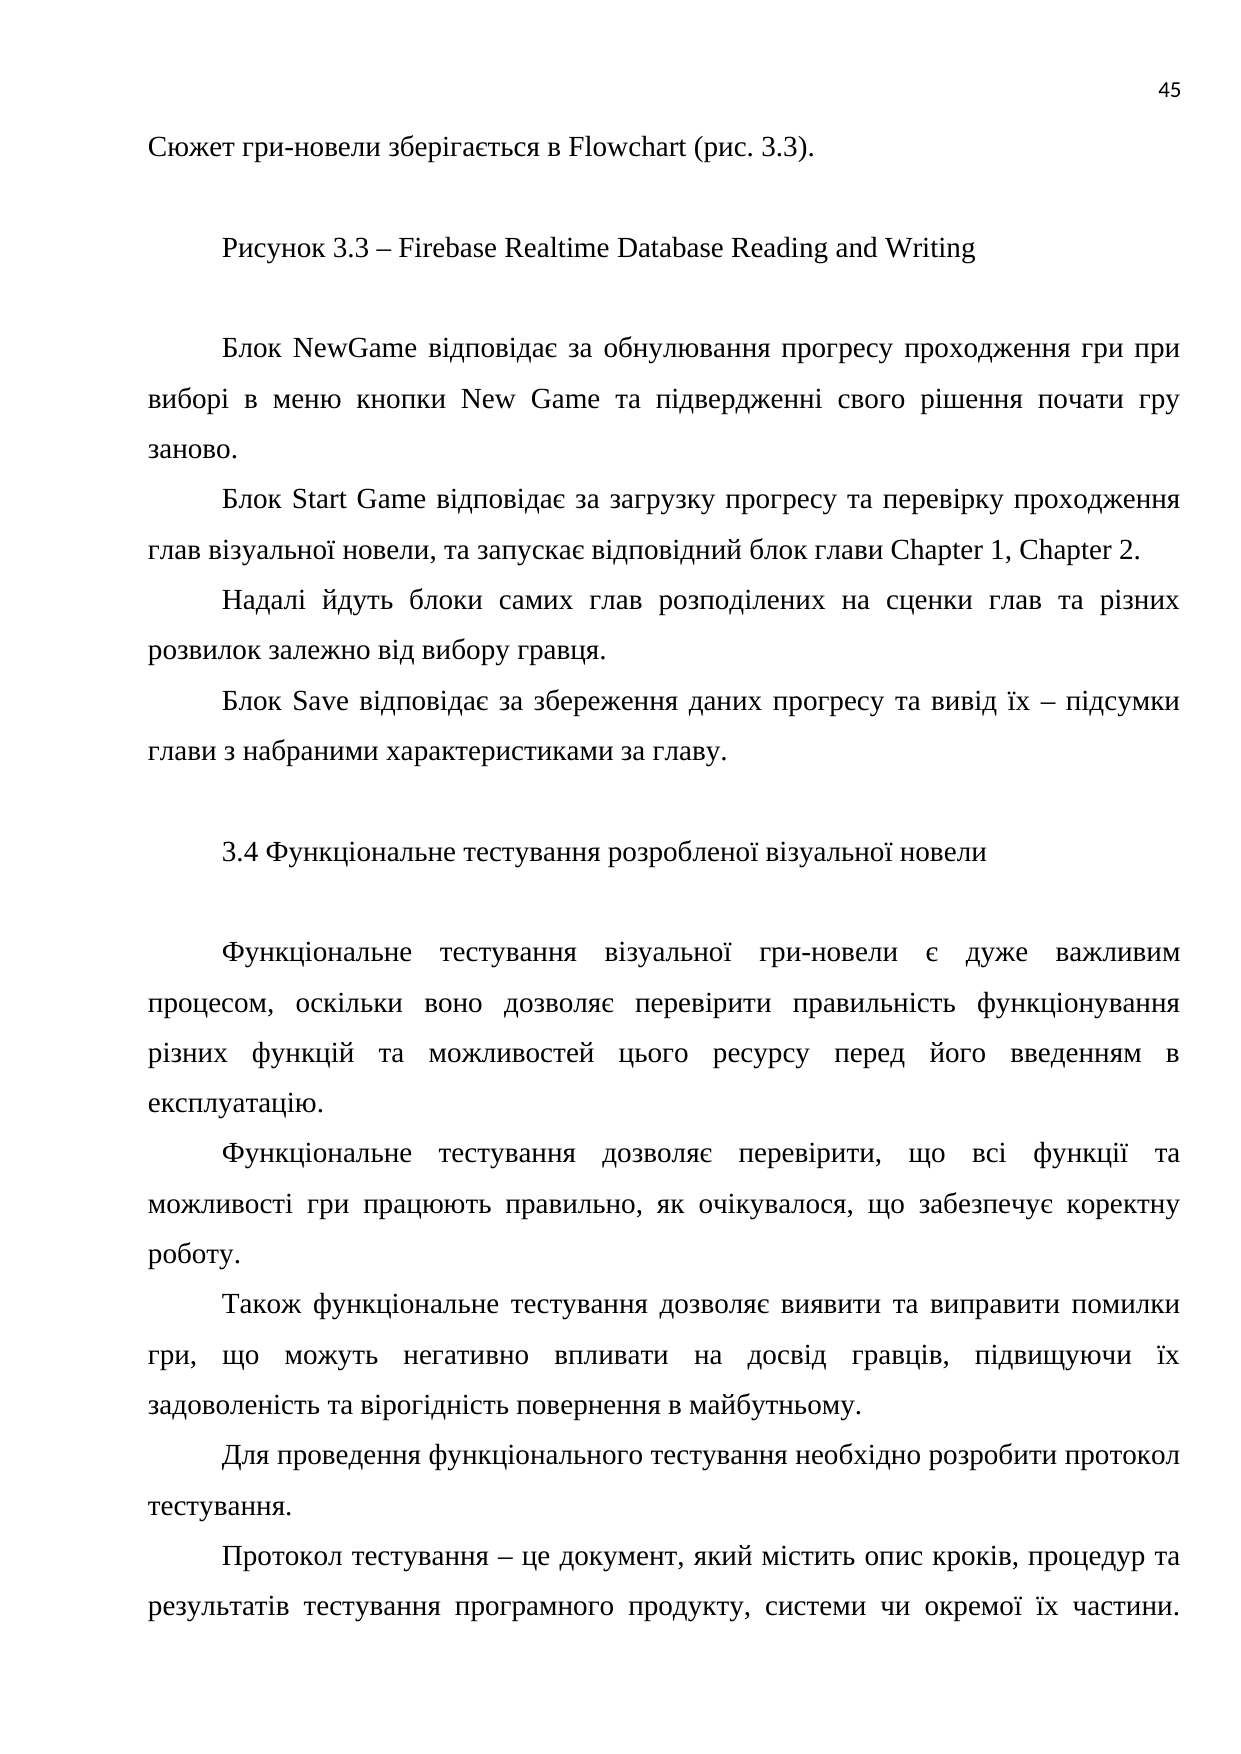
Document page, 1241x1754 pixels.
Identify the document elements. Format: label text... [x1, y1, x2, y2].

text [148, 1538, 1181, 1622]
list Блок Save відповідає за збереження даних прогресу та вивід їх – підсумки глави з набраними характеристиками за главу. [148, 683, 1181, 767]
subtitle Функціональне тестування розробленої візуальної новели [148, 834, 1181, 867]
list Блок NewGame відповідає за обнулювання прогресу проходження гри при виборі в меню кнопки New Game та підвердженні свого рішення почати гру заново. [148, 331, 1181, 465]
text Для проведення функціонального тестування необхідно розробити протокол тестування. [148, 1437, 1181, 1521]
text Функціональне тестування дозволяє перевірити, що всі функції та можливості гри працюють правильно, як очікувалося, що забезпечує коректну роботу. [148, 1136, 1181, 1270]
list Надалі йдуть блоки самих глав розподілених на сценки глав та різних розвилок залежно від вибору гравця. [148, 582, 1181, 666]
text Функціональне тестування візуальної гри-новели є дуже важливим процесом, оскільки воно дозволяє перевірити правильність функціонування різних функцій та можливостей цього ресурсу перед його введенням в експлуатацію. [148, 934, 1181, 1119]
list Блок Start Game відповідає за загрузку прогресу та перевірку проходження глав візуальної новели, та запускає відповідний блок глави Chapter 1, Chapter 2. [148, 482, 1181, 565]
list Сюжет гри-новели зберігається в Flowchart (рис. 3.3). [148, 129, 1181, 163]
text Також функціональне тестування дозволяє виявити та виправити помилки гри, що можуть негативно впливати на досвід гравців, підвищуючи їх задоволеність та вірогідність повернення в майбутньому. [148, 1287, 1181, 1421]
list Рисунок 3.3 – Firebase Realtime Database Reading and Writing [148, 230, 1181, 263]
